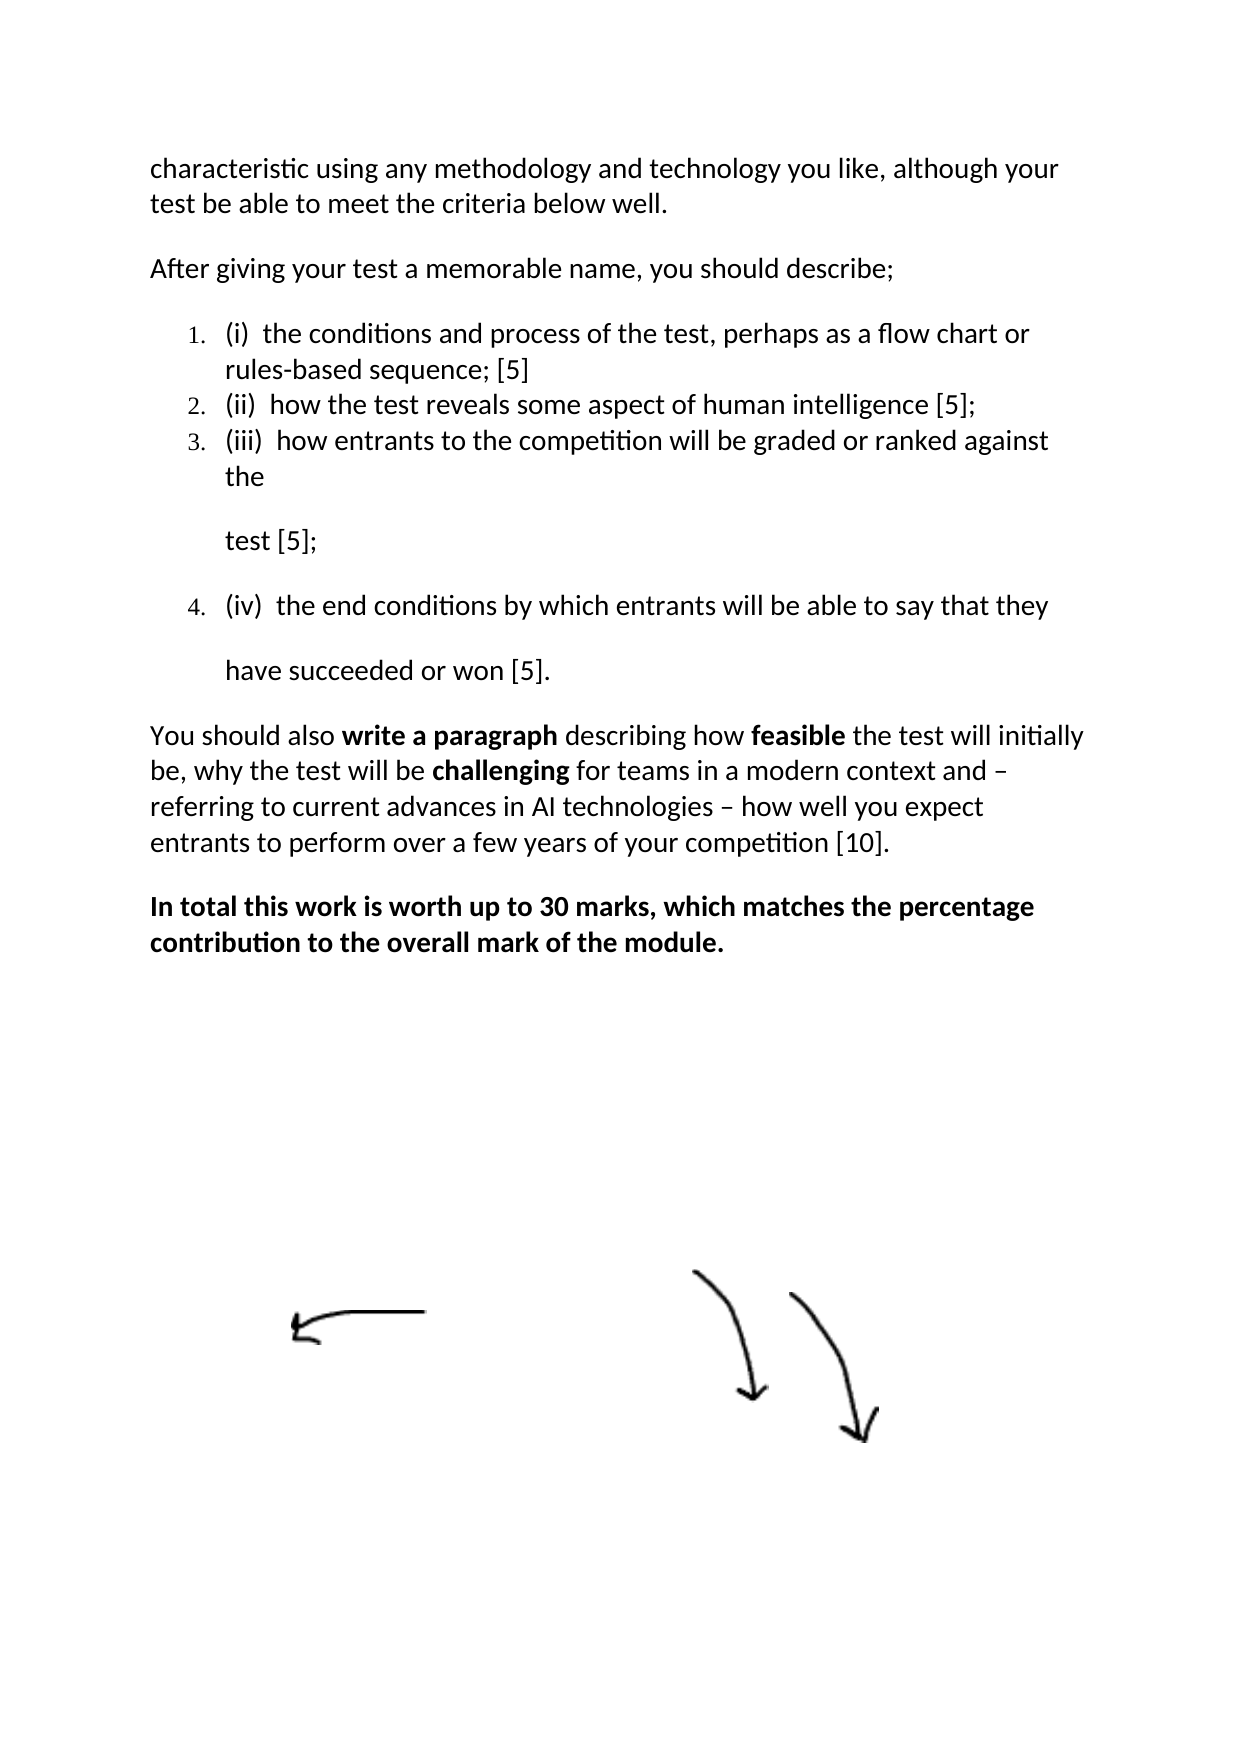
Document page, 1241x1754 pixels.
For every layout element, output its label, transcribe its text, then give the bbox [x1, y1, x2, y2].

list (i) the conditions and process of the test, perhaps as a flow chart or rules-based sequence; [5] [187, 315, 1090, 386]
text In total this work is worth up to 30 marks, which matches the percentage contribution to the overall mark of the module. [150, 888, 1090, 960]
text test [5]; [225, 522, 1090, 558]
text You should also write a paragraph describing how feasible the test will initially be, why the test will be challenging for teams in a modern context and – referring to current advances in AI technologies – how well you expect entrants to perform over a few years of your competition [10]. [150, 717, 1090, 859]
list (iv) the end conditions by which entrants will be able to say that they [187, 587, 1090, 623]
list (iii) how entrants to the competition will be graded or ranked against the [187, 422, 1090, 493]
list (ii) how the test reveals some aspect of human intelligence [5]; [187, 386, 1090, 422]
picture [692, 1269, 769, 1403]
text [150, 150, 1090, 221]
text After giving your test a memorable name, you should describe; [150, 250, 1090, 286]
picture [789, 1292, 879, 1443]
picture [291, 1310, 427, 1345]
text have succeeded or won [5]. [225, 652, 1090, 688]
